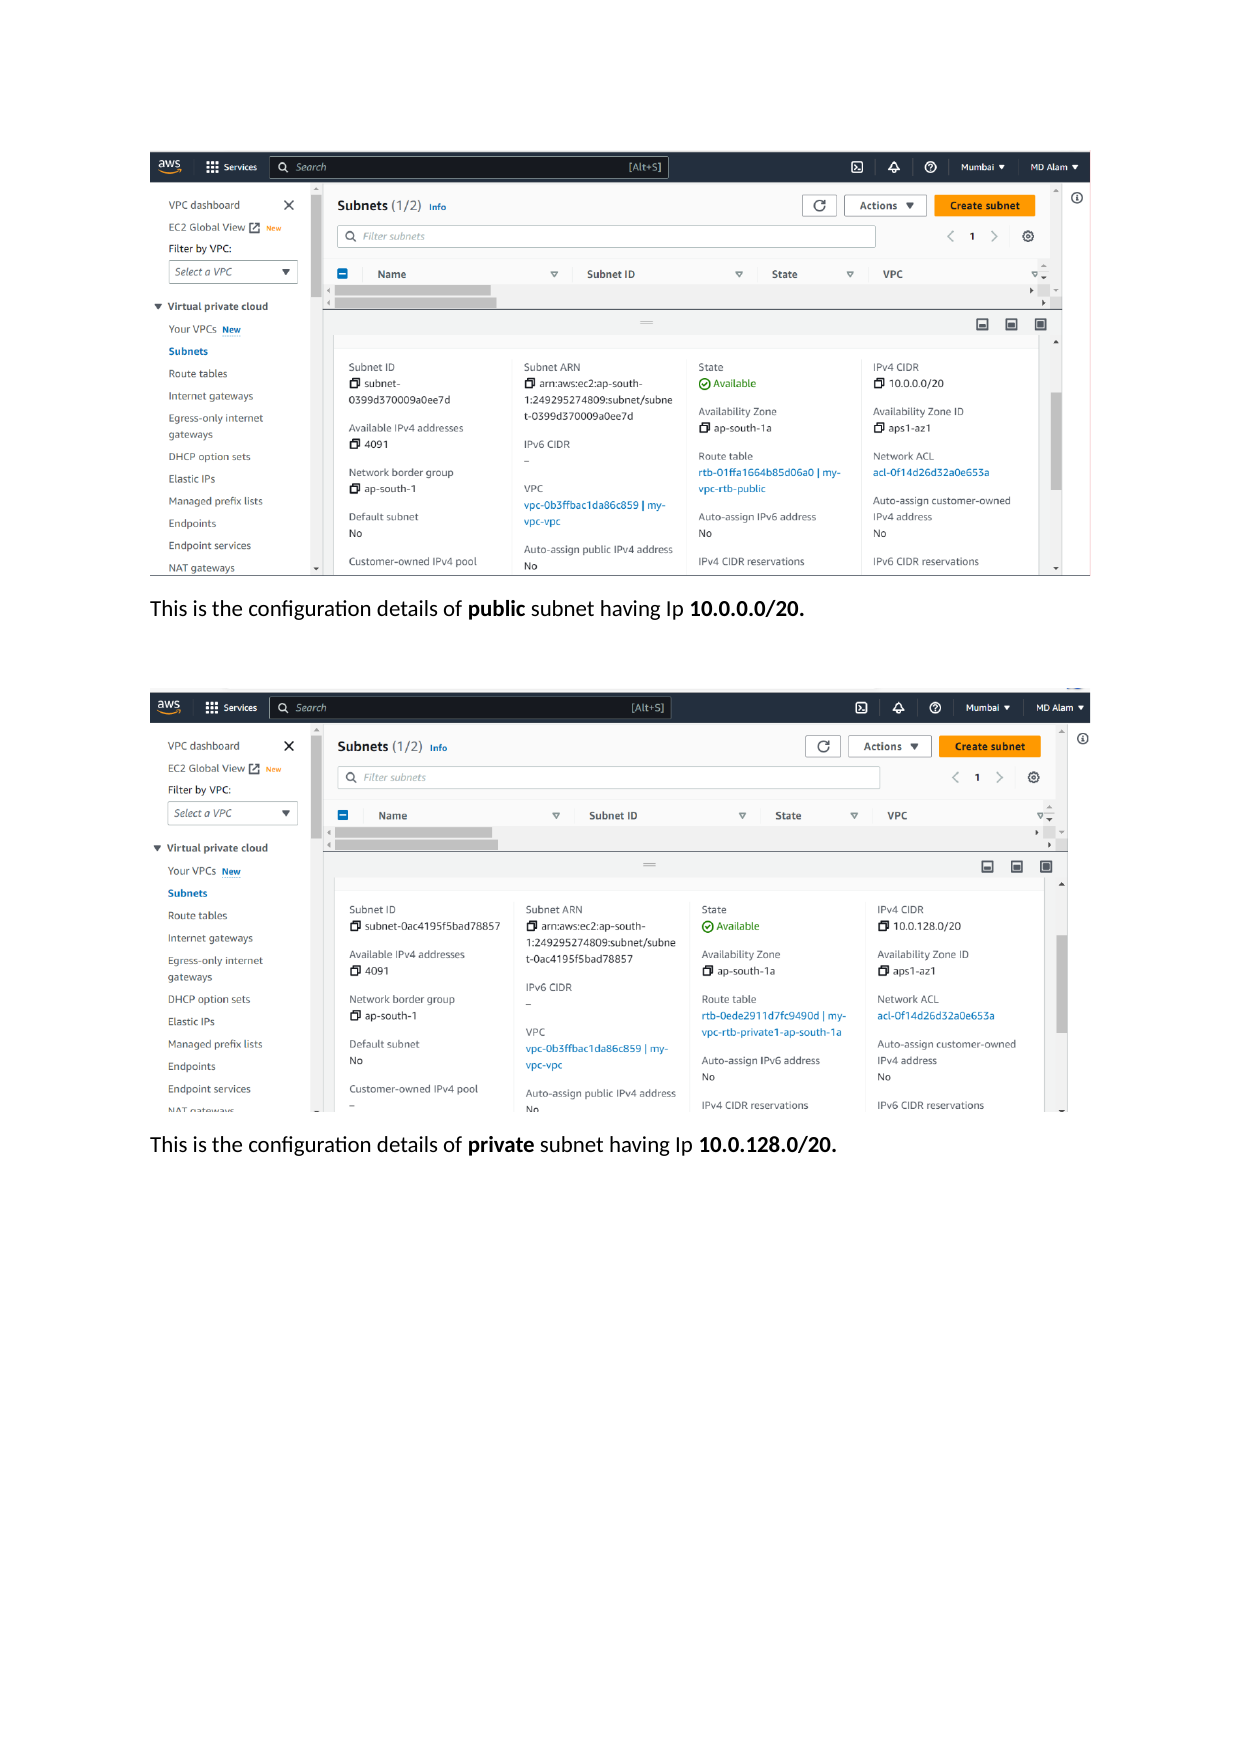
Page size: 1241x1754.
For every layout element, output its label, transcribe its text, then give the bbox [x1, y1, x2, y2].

text This is the configuration details of public subnet having Ip 10.0.0.0/20. [150, 594, 1090, 623]
picture [150, 150, 1091, 576]
picture [150, 688, 1091, 1112]
text This is the configuration details of private subnet having Ip 10.0.128.0/20. [150, 1130, 1090, 1158]
